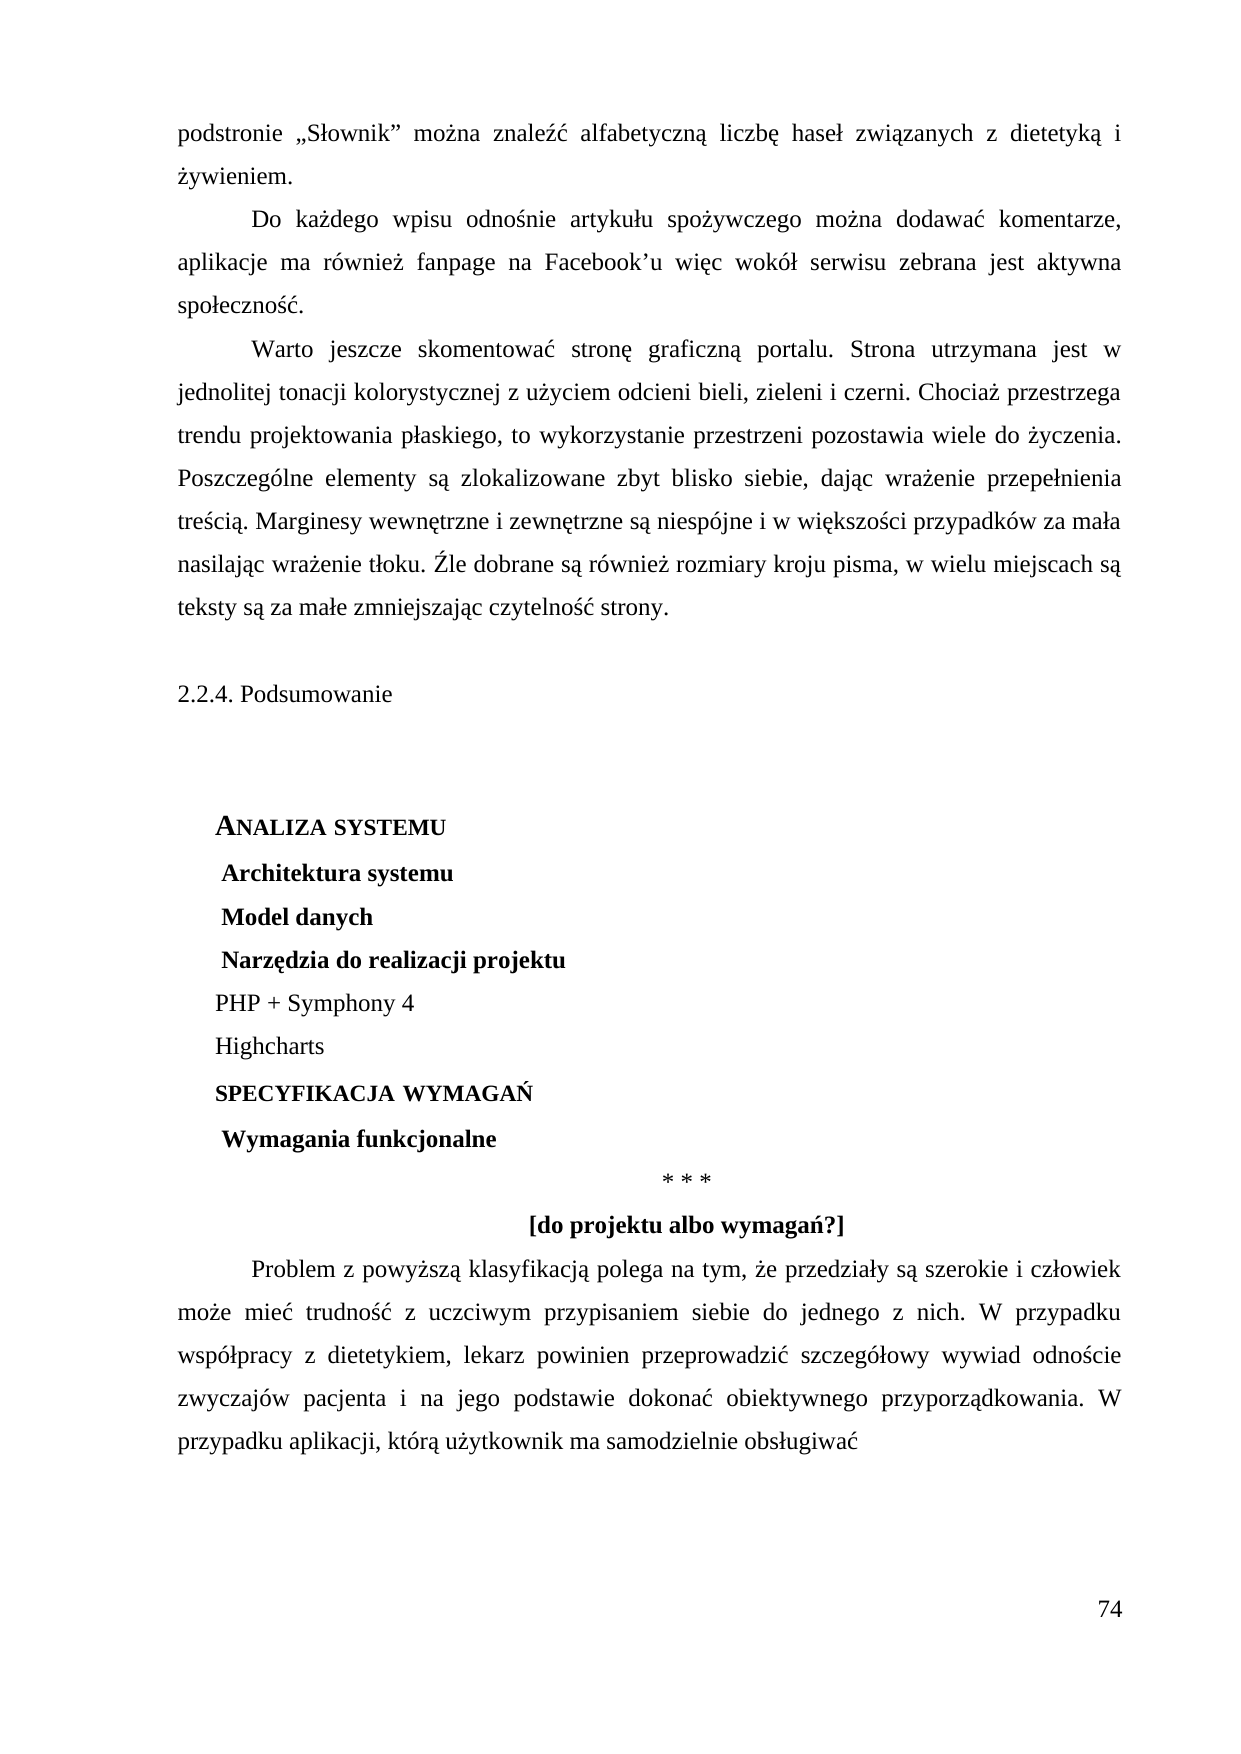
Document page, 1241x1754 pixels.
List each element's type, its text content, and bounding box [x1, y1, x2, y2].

subtitle PHP + Symphony 4 [215, 988, 1122, 1017]
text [177, 118, 1122, 190]
subtitle Wymagania funkcjonalne [215, 1124, 1122, 1153]
subtitle Architektura systemu [215, 858, 1122, 887]
text [do projektu albo wymagań?] [177, 1211, 1122, 1239]
subtitle specyfikacja wymagań [215, 1074, 1122, 1108]
subtitle Highcharts [215, 1031, 1122, 1060]
subtitle 2.2.4. Podsumowanie [177, 679, 1122, 707]
text Do każdego wpisu odnośnie artykułu spożywczego można dodawać komentarze, aplikacje ma również fanpage na Facebook’u więc wokół serwisu zebrana jest aktywna społeczność. [177, 204, 1122, 319]
text Problem z powyższą klasyfikacją polega na tym, że przedziały są szerokie i człowiek może mieć trudność z uczciwym przypisaniem siebie do jednego z nich. W przypadku współpracy z dietetykiem, lekarz powinien przeprowadzić szczegółowy wywiad odnoście zwyczajów pacjenta i na jego podstawie dokonać obiektywnego przyporządkowania. W przypadku aplikacji, którą użytkownik ma samodzielnie obsługiwać [177, 1254, 1122, 1455]
subtitle Narzędzia do realizacji projektu [215, 945, 1122, 973]
subtitle Model danych [215, 902, 1122, 930]
text * * * [177, 1167, 1122, 1196]
text Warto jeszcze skomentować stronę graficzną portalu. Strona utrzymana jest w jednolitej tonacji kolorystycznej z użyciem odcieni bieli, zieleni i czerni. Chociaż przestrzega trendu projektowania płaskiego, to wykorzystanie przestrzeni pozostawia wiele do życzenia. Poszczególne elementy są zlokalizowane zbyt blisko siebie, dając wrażenie przepełnienia treścią. Marginesy wewnętrzne i zewnętrzne są niespójne i w większości przypadków za mała nasilając wrażenie tłoku. Źle dobrane są również rozmiary kroju pisma, w wielu miejscach są teksty są za małe zmniejszając czytelność strony. [177, 334, 1122, 621]
subtitle Analiza systemu [215, 808, 1122, 842]
